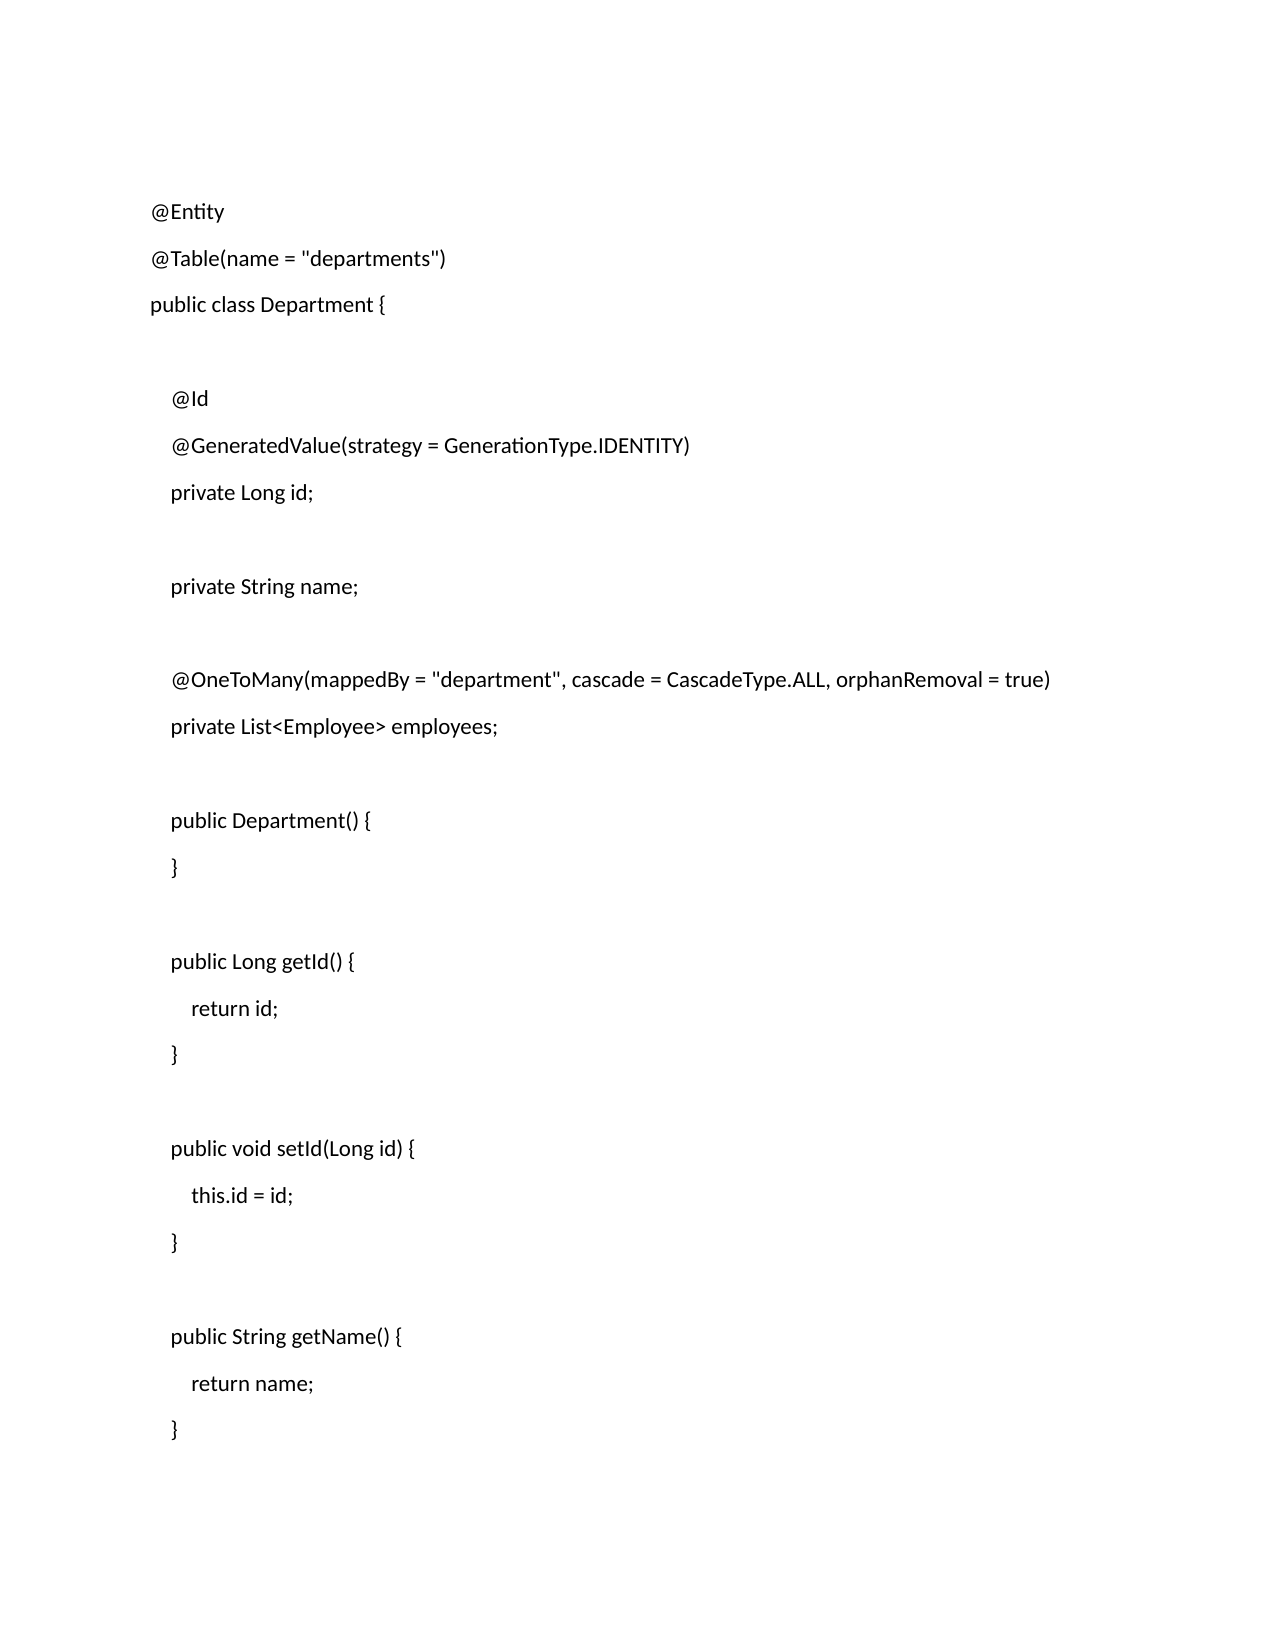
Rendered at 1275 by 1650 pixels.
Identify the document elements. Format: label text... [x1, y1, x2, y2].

text @OneToMany(mappedBy = "department", cascade = CascadeType.ALL, orphanRemoval = true) [150, 666, 1125, 694]
text public Department() { [150, 806, 1125, 834]
text this.id = id; [150, 1181, 1125, 1209]
text } [150, 853, 1125, 881]
text @Entity [150, 197, 1125, 225]
text public void setId(Long id) { [150, 1134, 1125, 1162]
text @Table(name = "departments") [150, 244, 1125, 272]
text } [150, 1041, 1125, 1069]
text private Long id; [150, 478, 1125, 506]
text } [150, 1228, 1125, 1256]
text public String getName() { [150, 1322, 1125, 1350]
text return name; [150, 1369, 1125, 1397]
text @Id [150, 384, 1125, 412]
text private List<Employee> employees; [150, 712, 1125, 741]
text public class Department { [150, 291, 1125, 319]
text public Long getId() { [150, 947, 1125, 975]
text @GeneratedValue(strategy = GenerationType.IDENTITY) [150, 431, 1125, 459]
text private String name; [150, 572, 1125, 600]
text } [150, 1416, 1125, 1444]
text return id; [150, 994, 1125, 1022]
